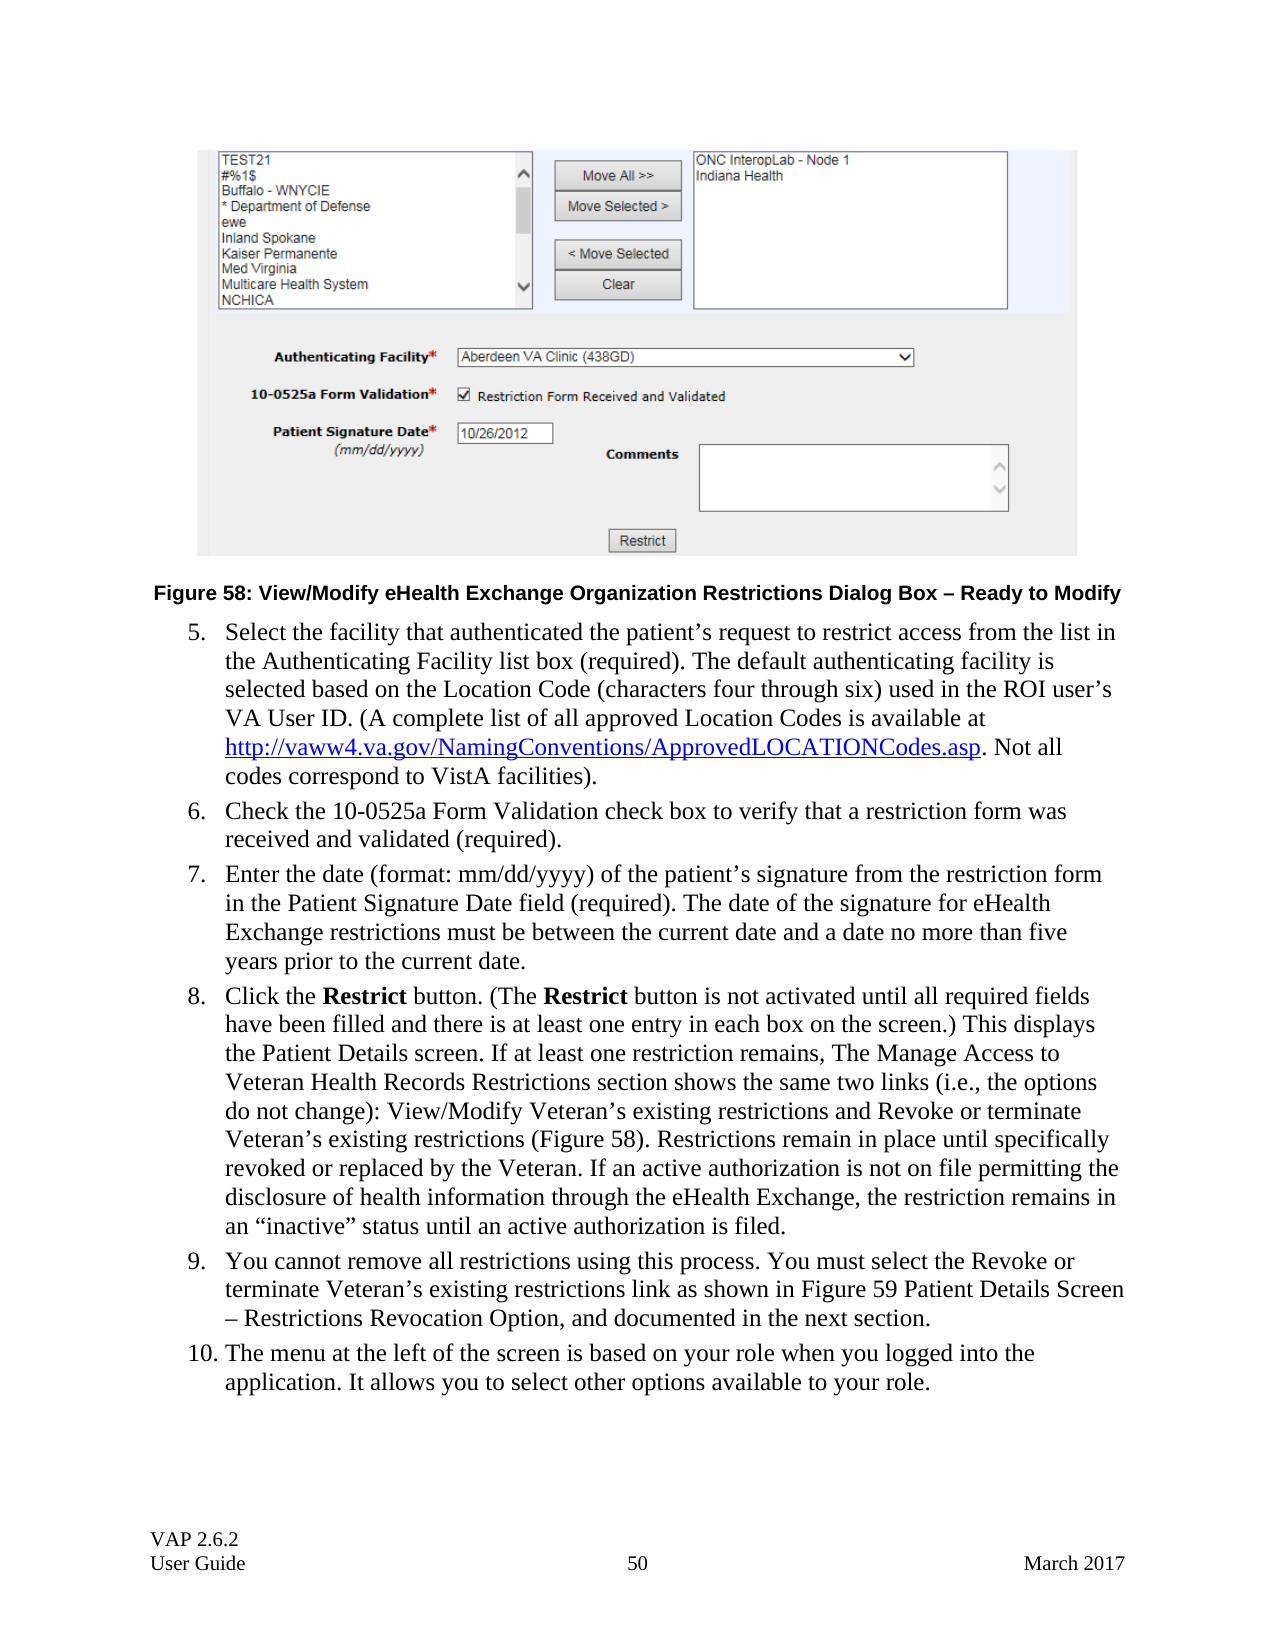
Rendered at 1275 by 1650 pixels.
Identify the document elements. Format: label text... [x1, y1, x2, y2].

text Click the Restrict button. (The Restrict button is not activated until all required fields have been filled and there is at least one entry in each box on the screen.) This displays the Patient Details screen. If at least one restriction remains, The Manage Access to Veteran Health Records Restrictions section shows the same two links (i.e., the options do not change): View/Modify Veteran’s existing restrictions and Revoke or terminate Veteran’s existing restrictions (Figure 58). Restrictions remain in place until specifically revoked or replaced by the Veteran. If an active authorization is not on file permitting the disclosure of health information through the eHealth Exchange, the restriction remains in an “inactive” status until an active authorization is filed. [187, 981, 1125, 1239]
text Figure 58: View/Modify eHealth Exchange Organization Restrictions Dialog Box – Ready to Modify [150, 581, 1125, 604]
text Select the facility that authenticated the patient’s request to restrict access from the list in the Authenticating Facility list box (required). The default authenticating facility is selected based on the Location Code (characters four through six) used in the ROI user’s VA User ID. (A complete list of all approved Location Codes is available at http://vaww4.va.gov/NamingConventions/ApprovedLOCATIONCodes.asp. Not all codes correspond to VistA facilities). [187, 617, 1125, 789]
picture [197, 150, 1078, 556]
text Check the 10-0525a Form Validation check box to verify that a restriction form was received and validated (required). [187, 796, 1125, 853]
text You cannot remove all restrictions using this process. You must select the Revoke or terminate Veteran’s existing restrictions link as shown in Figure 59 Patient Details Screen – Restrictions Revocation Option, and documented in the next section. [187, 1246, 1125, 1332]
text Enter the date (format: mm/dd/yyyy) of the patient’s signature from the restriction form in the Patient Signature Date field (required). The date of the signature for eHealth Exchange restrictions must be between the current date and a date no more than five years prior to the current date. [187, 859, 1125, 974]
text The menu at the left of the screen is based on your role when you logged into the application. It allows you to select other options available to your role. [187, 1338, 1125, 1396]
